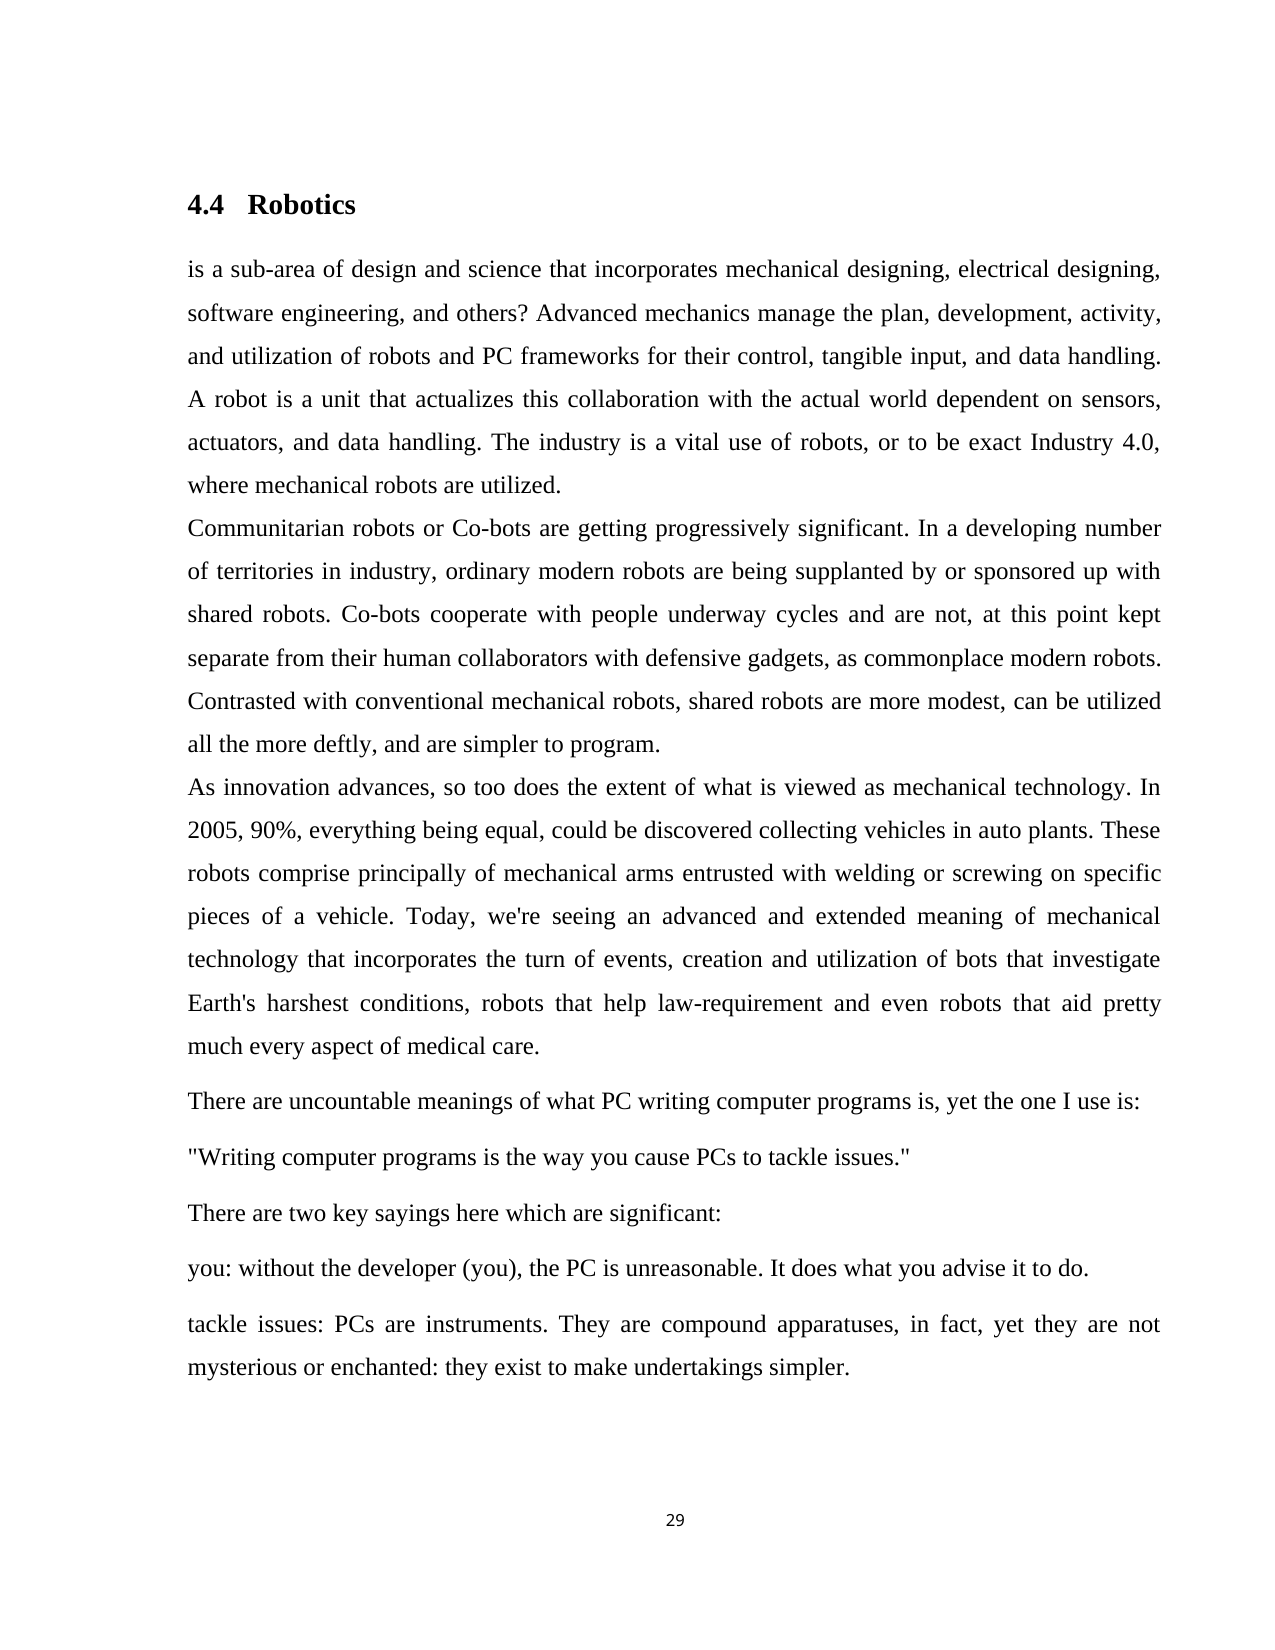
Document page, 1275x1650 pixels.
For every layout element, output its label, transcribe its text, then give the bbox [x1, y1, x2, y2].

text tackle issues: PCs are instruments. They are compound apparatuses, in fact, yet they are not mysterious or enchanted: they exist to make undertakings simpler. [187, 1309, 1162, 1381]
text you: without the developer (you), the PC is unreasonable. It does what you advise it to do. [187, 1253, 1162, 1282]
text is a sub-area of design and science that incorporates mechanical designing, electrical designing, software engineering, and others? Advanced mechanics manage the plan, development, activity, and utilization of robots and PC frameworks for their control, tangible input, and data handling. A robot is a unit that actualizes this collaboration with the actual world dependent on sensors, actuators, and data handling. The industry is a vital use of robots, or to be exact Industry 4.0, where mechanical robots are utilized. [187, 407, 1162, 499]
text Communitarian robots or Co-bots are getting progressively significant. In a developing number of territories in industry, ordinary modern robots are being supplanted by or sponsored up with shared robots. Co-bots cooperate with people underway cycles and are not, at this point kept separate from their human collaborators with defensive gadgets, as commonplace modern robots. Contrasted with conventional mechanical robots, shared robots are more modest, can be utilized all the more deftly, and are simpler to program. [187, 513, 1162, 758]
text "Writing computer programs is the way you cause PCs to tackle issues." [187, 1142, 1162, 1171]
text As innovation advances, so too does the extent of what is viewed as mechanical technology. In 2005, 90%, everything being equal, could be discovered collecting vehicles in auto plants. These robots comprise principally of mechanical arms entrusted with welding or screwing on specific pieces of a vehicle. Today, we're seeing an advanced and extended meaning of mechanical technology that incorporates the turn of events, creation and utilization of bots that investigate Earth's harshest conditions, robots that help law-requirement and even robots that aid pretty much every aspect of medical care. [187, 795, 1162, 880]
text There are two key sayings here which are significant: [187, 1198, 1162, 1226]
list Robotics [187, 187, 1162, 221]
text is a sub-area of design and science that incorporates mechanical designing, electrical designing, software engineering, and others? Advanced mechanics manage the plan, development, activity, and utilization of robots and PC frameworks for their control, tangible input, and data handling. A robot is a unit that actualizes this collaboration with the actual world dependent on sensors, actuators, and data handling. The industry is a vital use of robots, or to be exact Industry 4.0, where mechanical robots are utilized. [187, 254, 1162, 406]
text There are uncountable meanings of what PC writing computer programs is, yet the one I use is: [187, 1086, 1162, 1115]
text As innovation advances, so too does the extent of what is viewed as mechanical technology. In 2005, 90%, everything being equal, could be discovered collecting vehicles in auto plants. These robots comprise principally of mechanical arms entrusted with welding or screwing on specific pieces of a vehicle. Today, we're seeing an advanced and extended meaning of mechanical technology that incorporates the turn of events, creation and utilization of bots that investigate Earth's harshest conditions, robots that help law-requirement and even robots that aid pretty much every aspect of medical care. [187, 957, 1162, 1059]
text As innovation advances, so too does the extent of what is viewed as mechanical technology. In 2005, 90%, everything being equal, could be discovered collecting vehicles in auto plants. These robots comprise principally of mechanical arms entrusted with welding or screwing on specific pieces of a vehicle. Today, we're seeing an advanced and extended meaning of mechanical technology that incorporates the turn of events, creation and utilization of bots that investigate Earth's harshest conditions, robots that help law-requirement and even robots that aid pretty much every aspect of medical care. [187, 881, 1162, 956]
